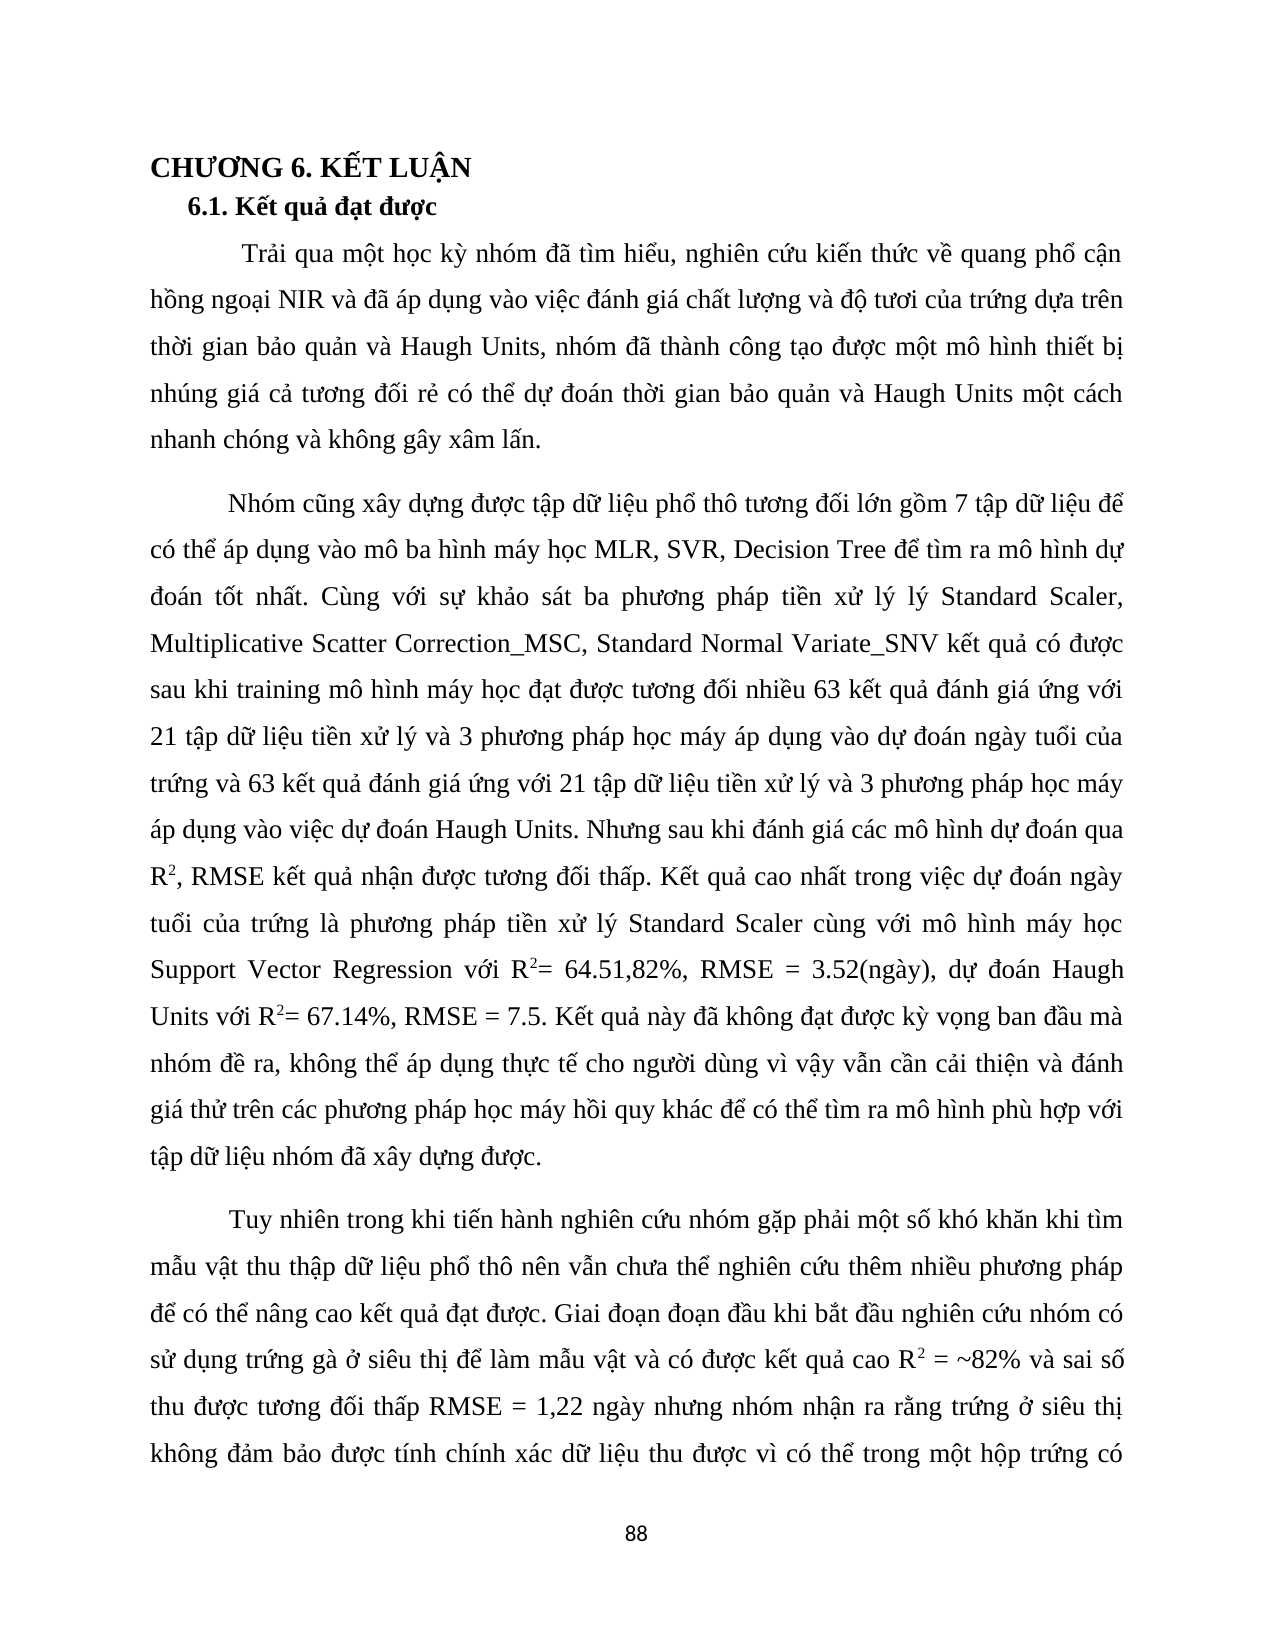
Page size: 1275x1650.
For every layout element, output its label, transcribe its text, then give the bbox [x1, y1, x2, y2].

text Trải qua một học kỳ nhóm đã tìm hiểu, nghiên cứu kiến thức về quang phổ cận hồng ngoại NIR và đã áp dụng vào việc đánh giá chất lượng và độ tươi của trứng dựa trên thời gian bảo quản và Haugh Units, nhóm đã thành công tạo được một mô hình thiết bị nhúng giá cả tương đối rẻ có thể dự đoán thời gian bảo quản và Haugh Units một cách nhanh chóng và không gây xâm lấn. [150, 237, 1125, 455]
text Nhóm cũng xây dựng được tập dữ liệu phổ thô tương đối lớn gồm 7 tập dữ liệu để có thể áp dụng vào mô ba hình máy học MLR, SVR, Decision Tree để tìm ra mô hình dự đoán tốt nhất. Cùng với sự khảo sát ba phương pháp tiền xử lý lý Standard Scaler, Multiplicative Scatter Correction_MSC, Standard Normal Variate_SNV kết quả có được sau khi training mô hình máy học đạt được tương đối nhiều 63 kết quả đánh giá ứng với 21 tập dữ liệu tiền xử lý và 3 phương pháp học máy áp dụng vào dự đoán ngày tuổi của trứng và 63 kết quả đánh giá ứng với 21 tập dữ liệu tiền xử lý và 3 phương pháp học máy áp dụng vào việc dự đoán Haugh Units. Nhưng sau khi đánh giá các mô hình dự đoán qua R2, RMSE kết quả nhận được tương đối thấp. Kết quả cao nhất trong việc dự đoán ngày tuổi của trứng là phương pháp tiền xử lý Standard Scaler cùng với mô hình máy học Support Vector Regression với R2= 64.51,82%, RMSE = 3.52(ngày), dự đoán Haugh Units với R2= 67.14%, RMSE = 7.5. Kết quả này đã không đạt được kỳ vọng ban đầu mà nhóm đề ra, không thể áp dụng thực tế cho người dùng vì vậy vẫn cần cải thiện và đánh giá thử trên các phương pháp học máy hồi quy khác để có thể tìm ra mô hình phù hợp với tập dữ liệu nhóm đã xây dựng được. [150, 487, 1125, 1171]
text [150, 1204, 1125, 1468]
subtitle Kết quả đạt được [187, 190, 1125, 221]
subtitle KẾT LUẬN [150, 150, 1125, 183]
